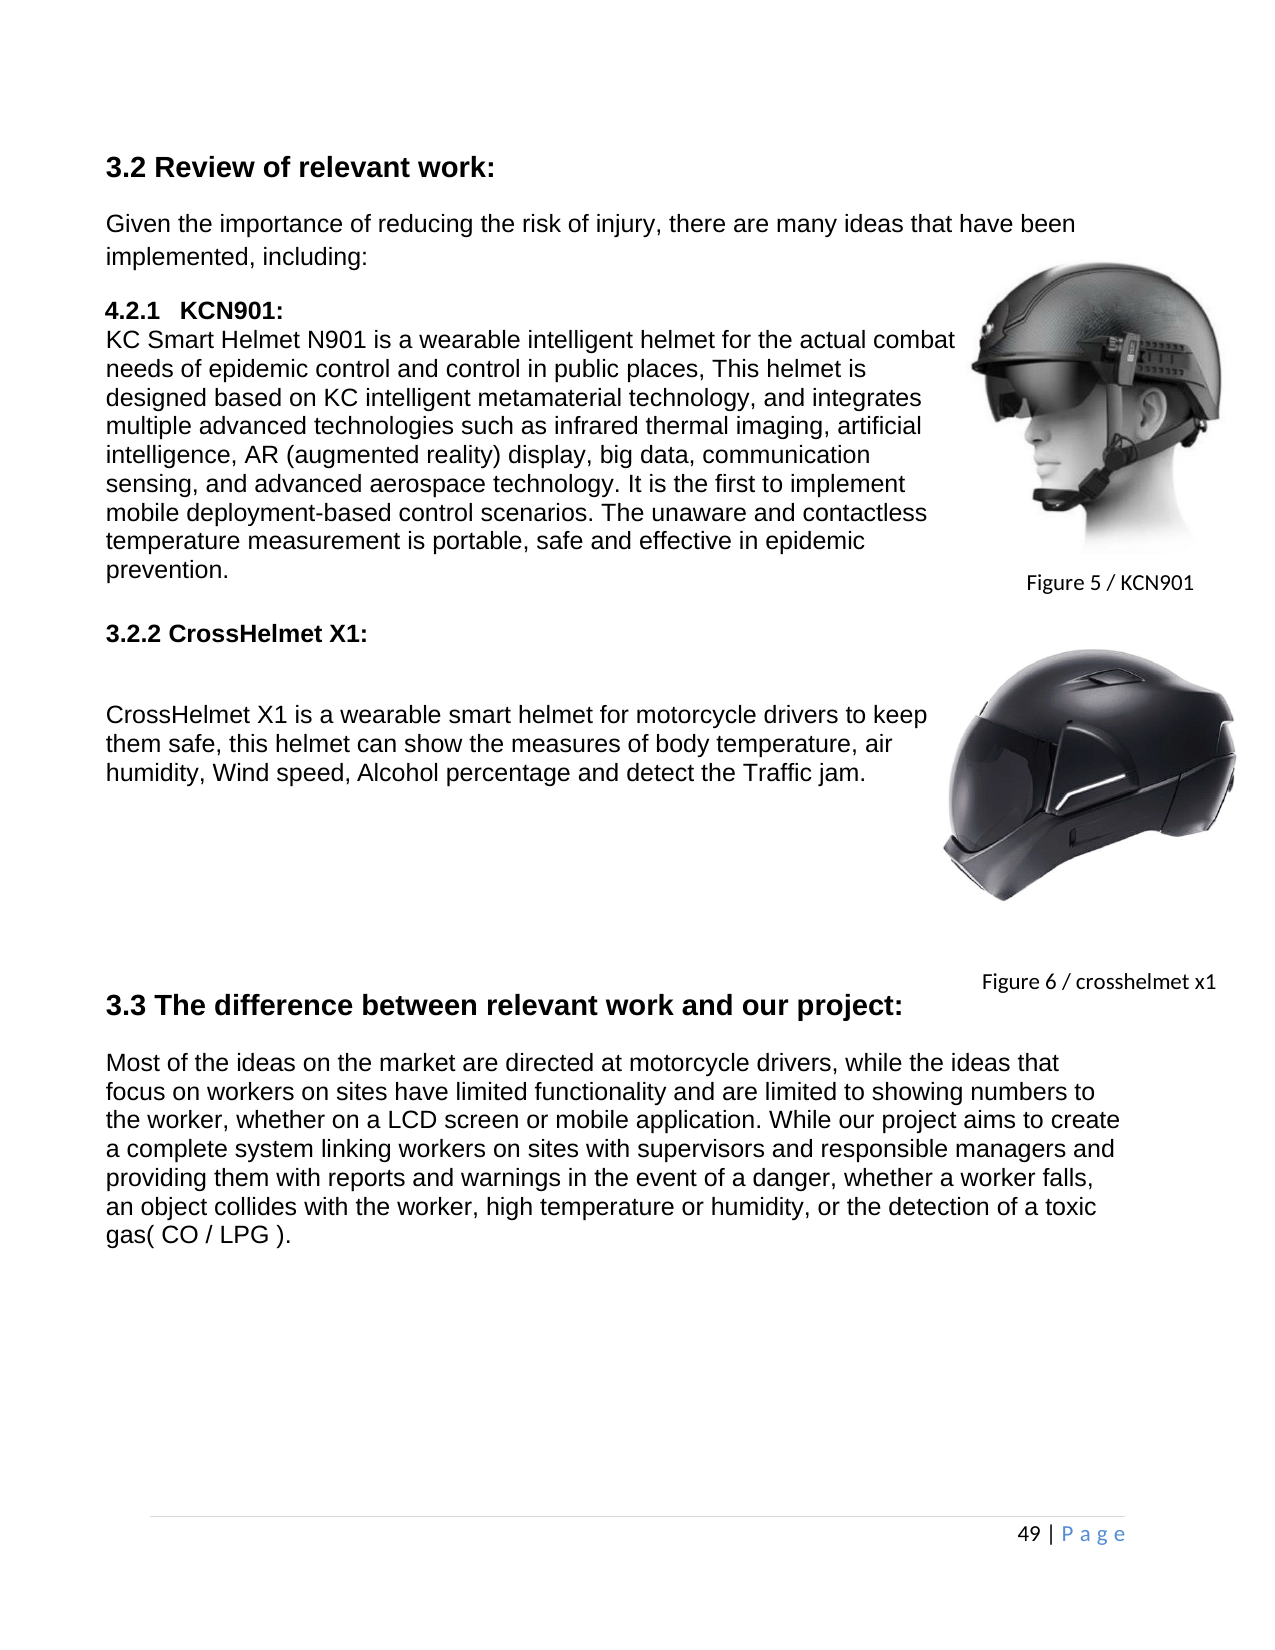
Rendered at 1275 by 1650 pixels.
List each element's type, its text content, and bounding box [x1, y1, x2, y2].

text Most of the ideas on the market are directed at motorcycle drivers, while the ideas that focus on workers on sites have limited functionality and are limited to showing numbers to the worker, whether on a LCD screen or mobile application. While our project aims to create a complete system linking workers on sites with supervisors and responsible managers and providing them with reports and warnings in the event of a danger, whether a worker falls, an object collides with the worker, high temperature or humidity, or the detection of a toxic gas( CO / LPG ). [106, 1048, 1124, 1249]
text Given the importance of reducing the risk of injury, there are many ideas that have been implemented, including: [106, 209, 1125, 271]
text 3.2 Review of relevant work: [106, 150, 1125, 183]
picture [948, 242, 1275, 554]
text CrossHelmet X1 is a wearable smart helmet for motorcycle drivers to keep them safe, this helmet can show the measures of body temperature, air humidity, Wind speed, Alcohol percentage and detect the Traffic jam. [106, 701, 962, 787]
subtitle 3.2.2 CrossHelmet X1: [106, 612, 1125, 647]
text 3.3 The difference between relevant work and our project: [106, 988, 1125, 1022]
list KCN901: [104, 296, 1125, 325]
text KC Smart Helmet N901 is a wearable intelligent helmet for the actual combat needs of epidemic control and control in public places, This helmet is designed based on KC intelligent metamaterial technology, and integrates multiple advanced technologies such as infrared thermal imaging, artificial intelligence, AR (augmented reality) display, big data, communication sensing, and advanced aerospace technology. It is the first to implement mobile deployment-based control scenarios. The unaware and contactless temperature measurement is portable, safe and effective in epidemic prevention. [106, 325, 962, 584]
picture [934, 614, 1242, 906]
